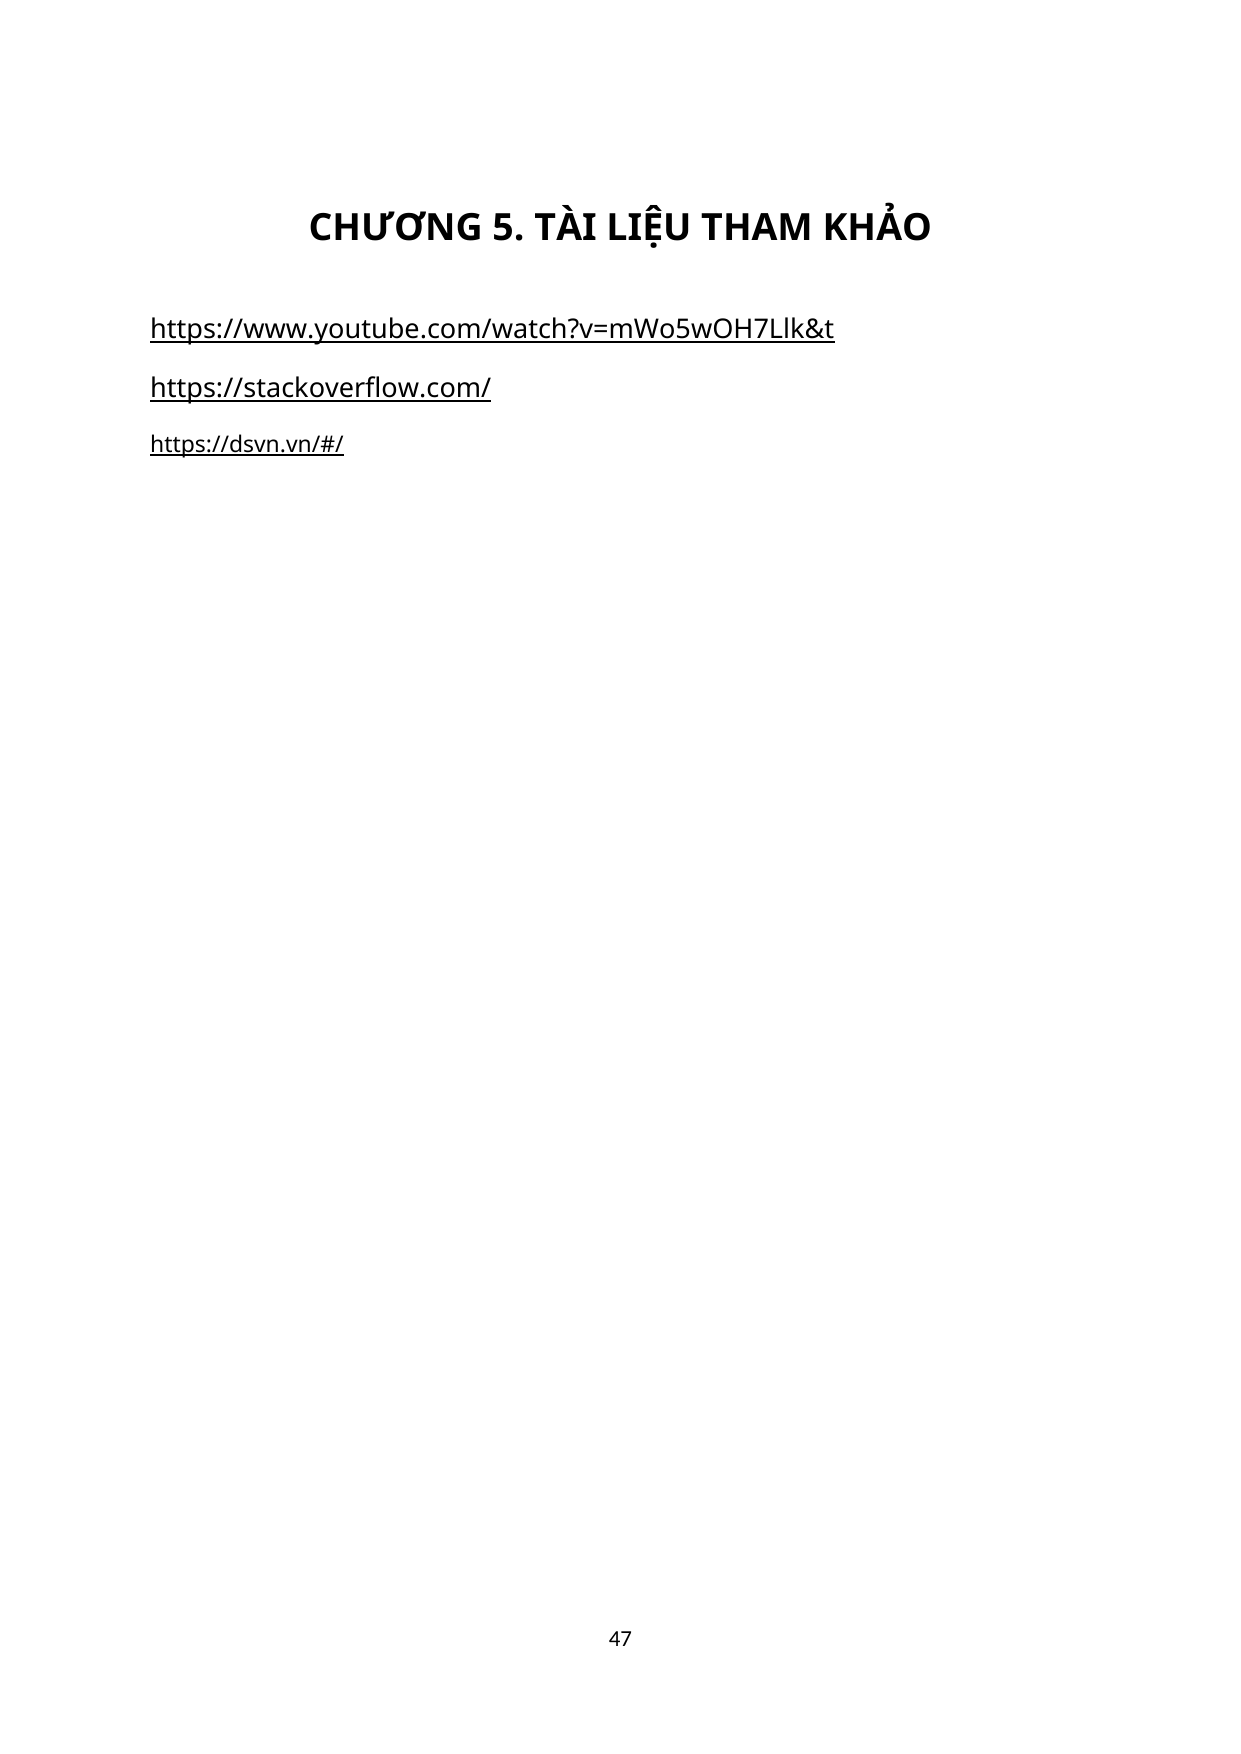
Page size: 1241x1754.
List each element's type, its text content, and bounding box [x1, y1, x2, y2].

text https://dsvn.vn/#/ [150, 428, 1090, 459]
text https://stackoverflow.com/ [150, 368, 1090, 405]
subtitle CHƯƠNG 5. TÀI LIỆU THAM KHẢO [150, 200, 1090, 251]
text https://www.youtube.com/watch?v=mWo5wOH7Llk&t [150, 309, 1090, 346]
